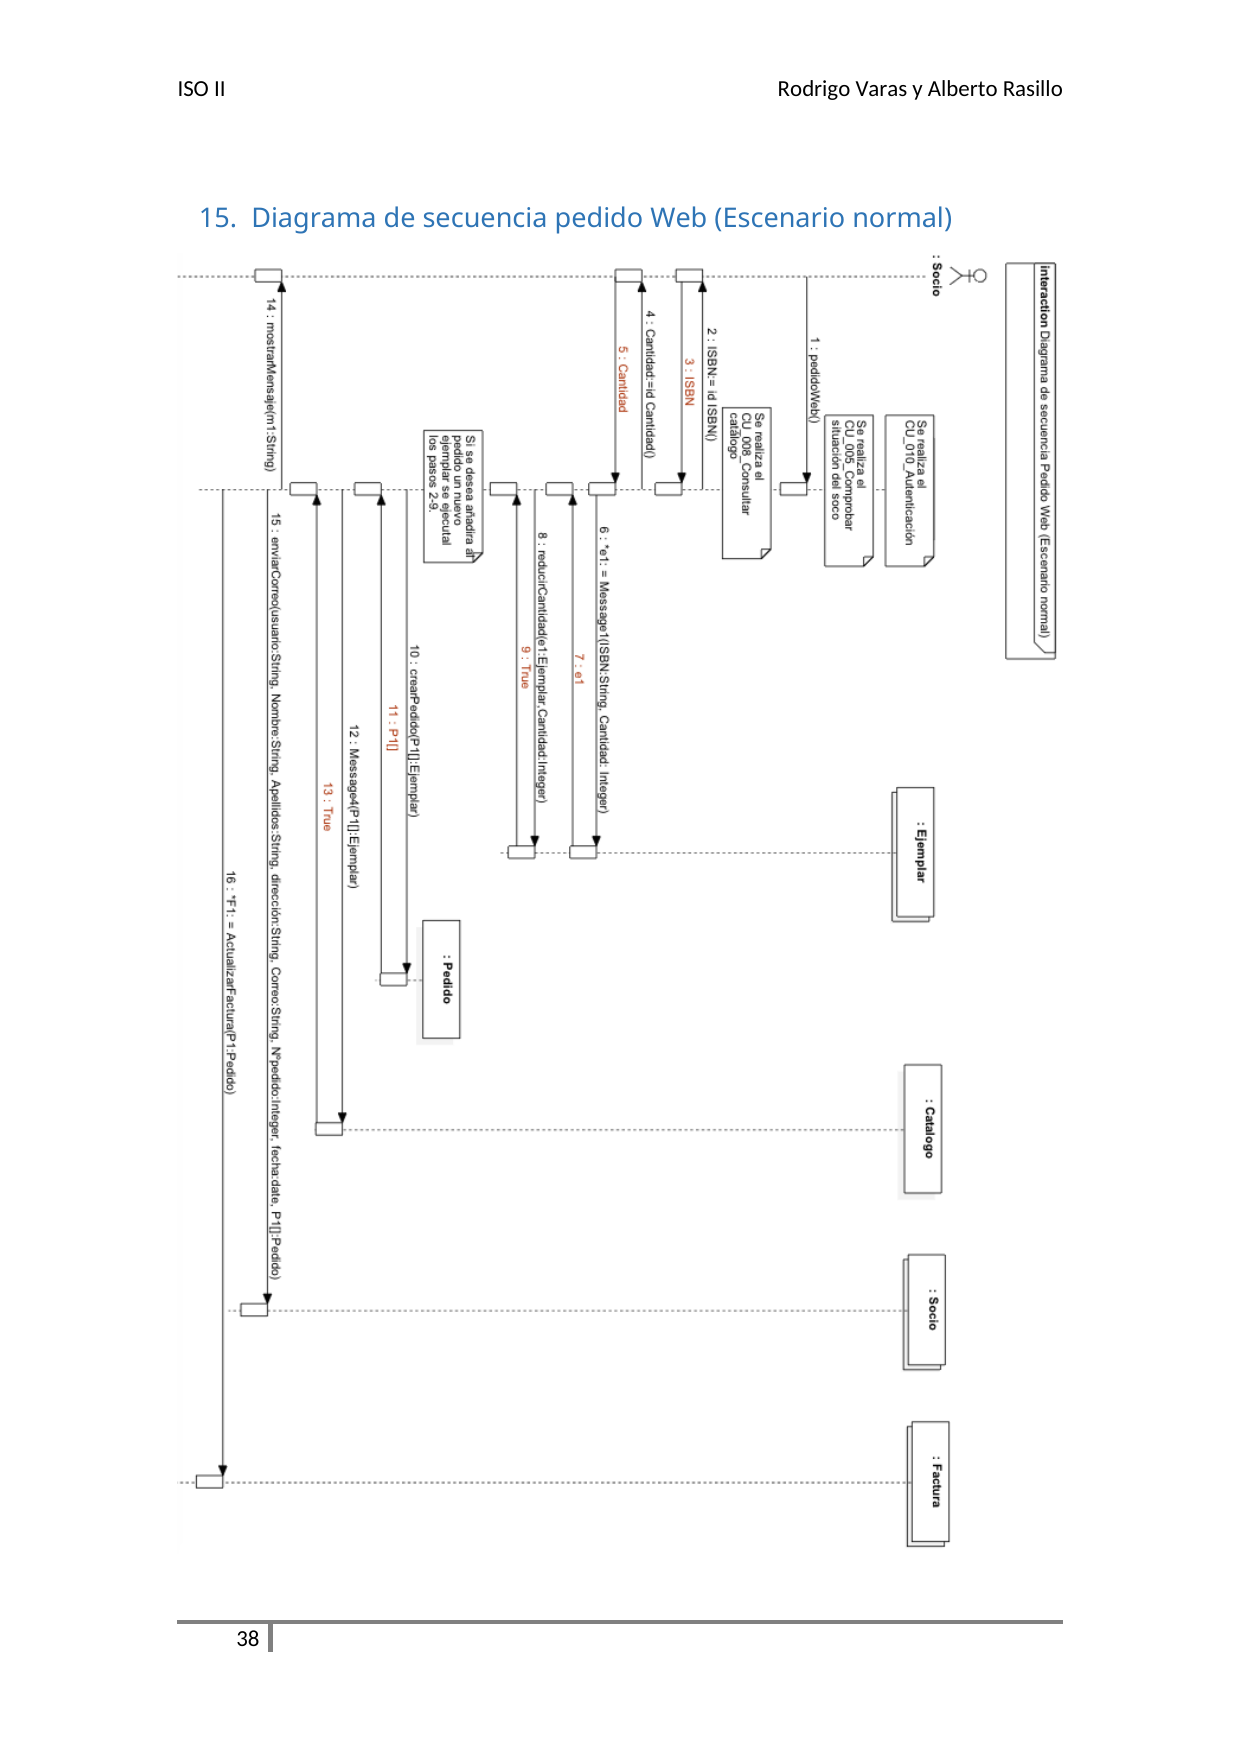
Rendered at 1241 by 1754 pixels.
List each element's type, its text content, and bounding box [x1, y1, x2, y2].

subtitle Diagrama de secuencia pedido Web (Escenario normal) [199, 199, 1063, 236]
picture [177, 253, 1061, 1554]
